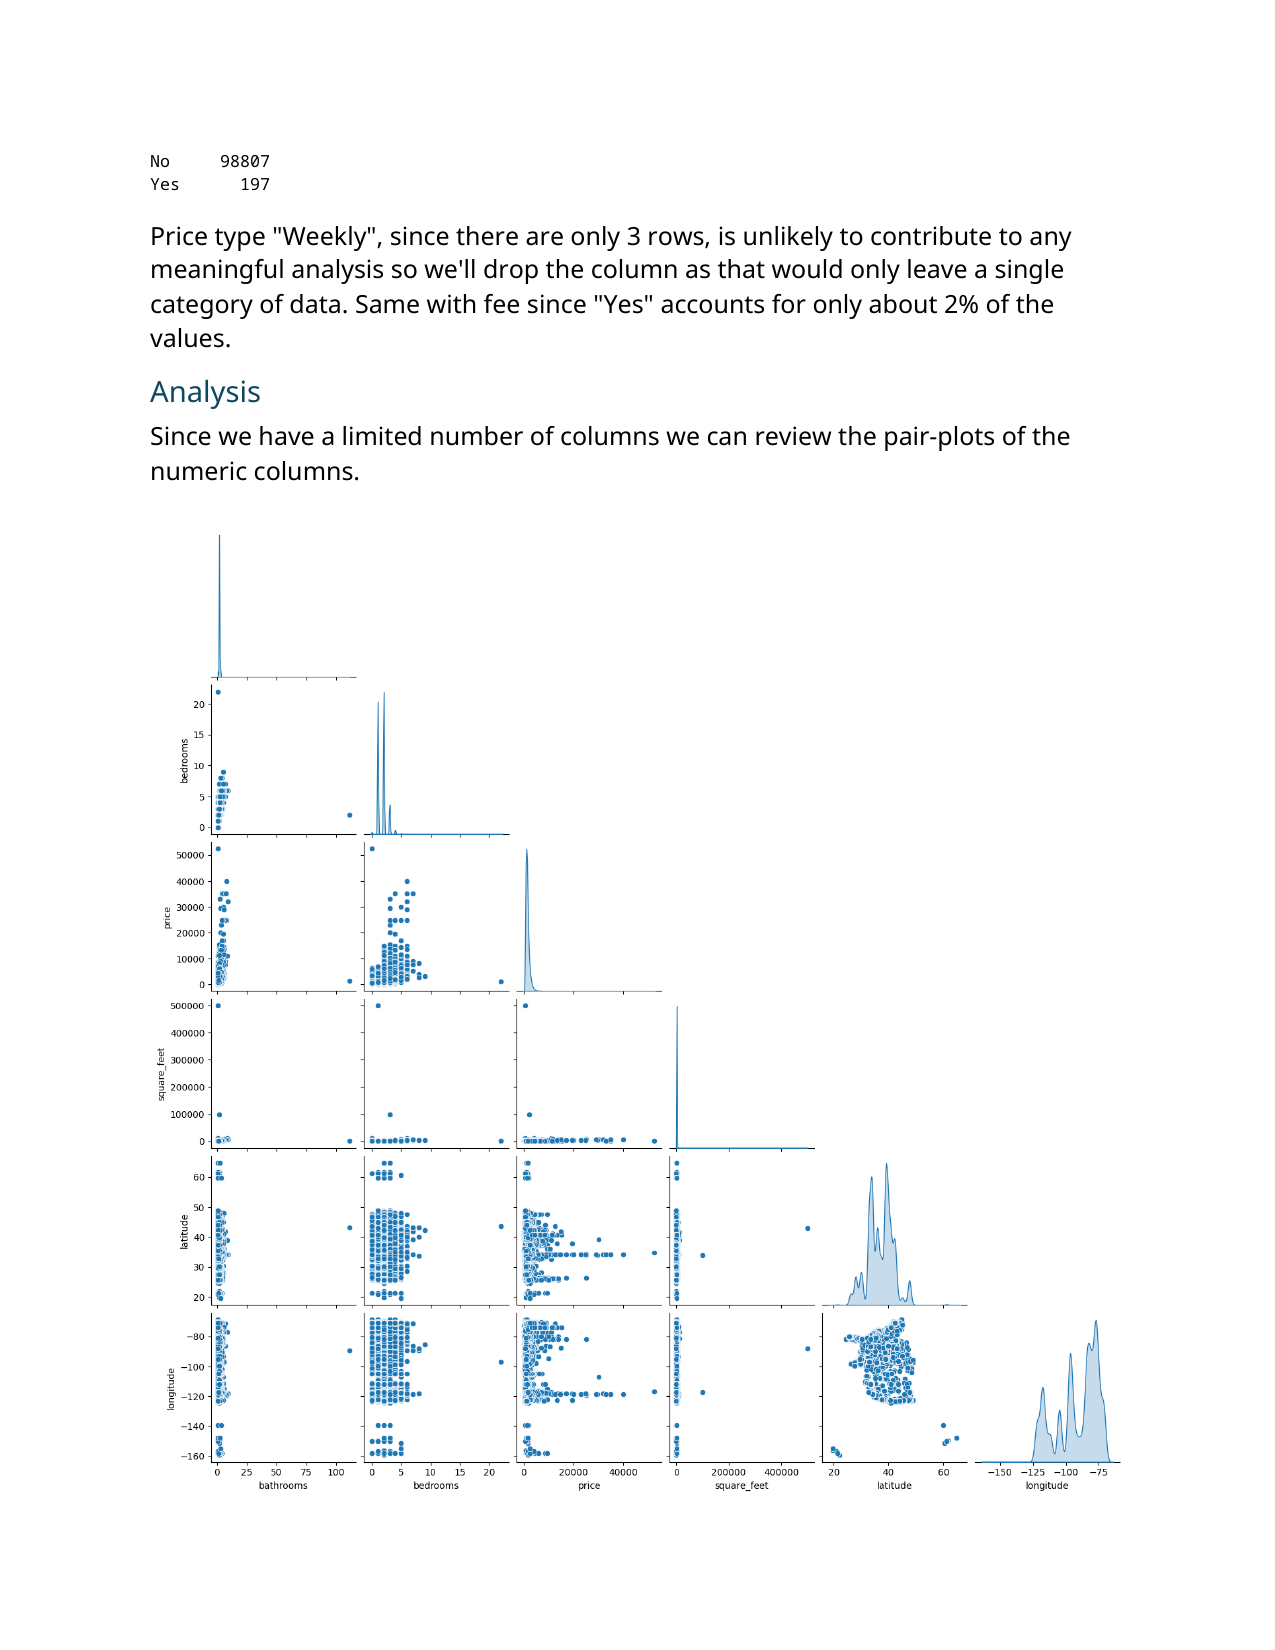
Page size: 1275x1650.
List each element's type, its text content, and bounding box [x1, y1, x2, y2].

subtitle Analysis [150, 371, 1125, 411]
text Since we have a limited number of columns we can review the pair-plots of the numeric columns. [150, 419, 1125, 487]
text No 98807 [150, 150, 1125, 173]
text Price type "Weekly", since there are only 3 rows, is unlikely to contribute to any meaningful analysis so we'll drop the column as that would only leave a single category of data. Same with fee since "Yes" accounts for only about 2% of the values. [150, 218, 1125, 354]
picture [150, 521, 1125, 1497]
text Yes 197 [150, 173, 1125, 195]
